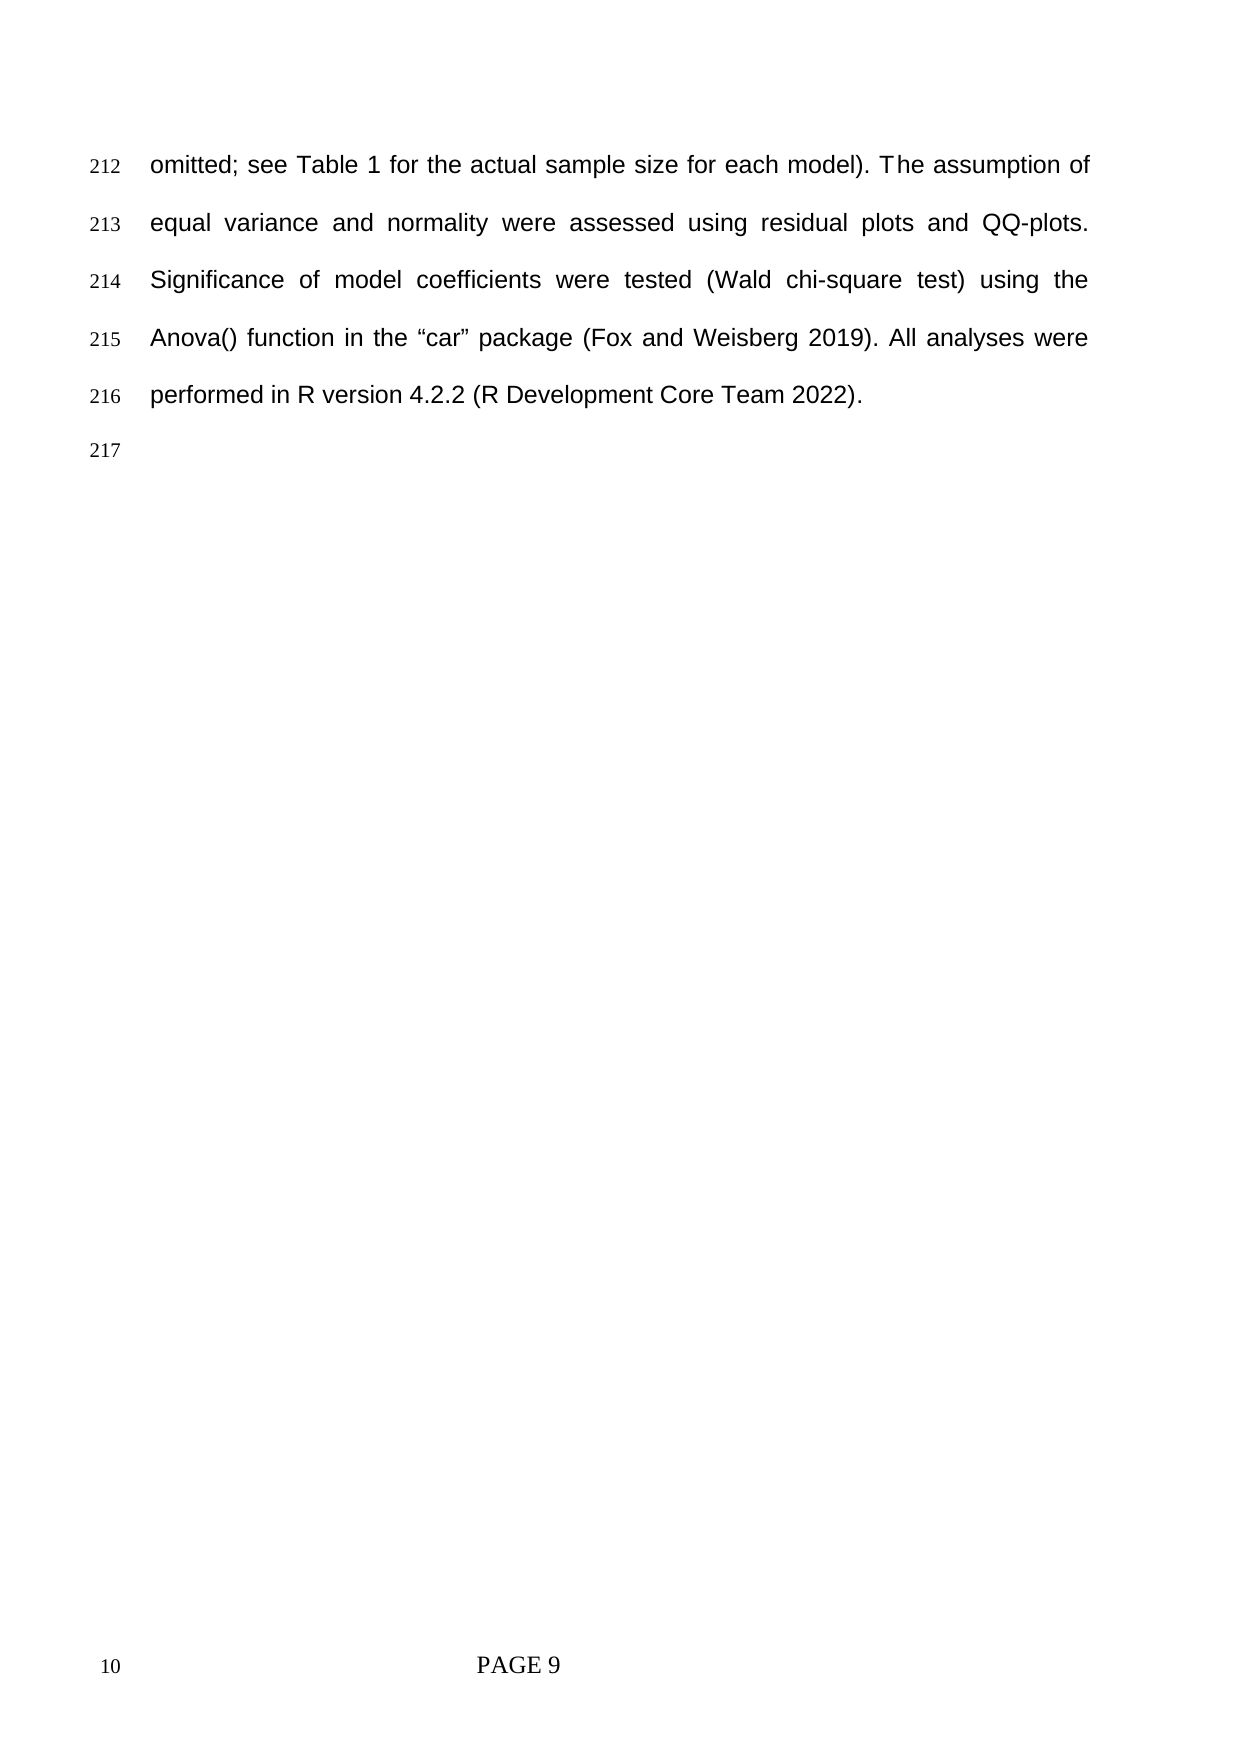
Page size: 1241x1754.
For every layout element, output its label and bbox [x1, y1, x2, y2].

text [150, 150, 1090, 409]
